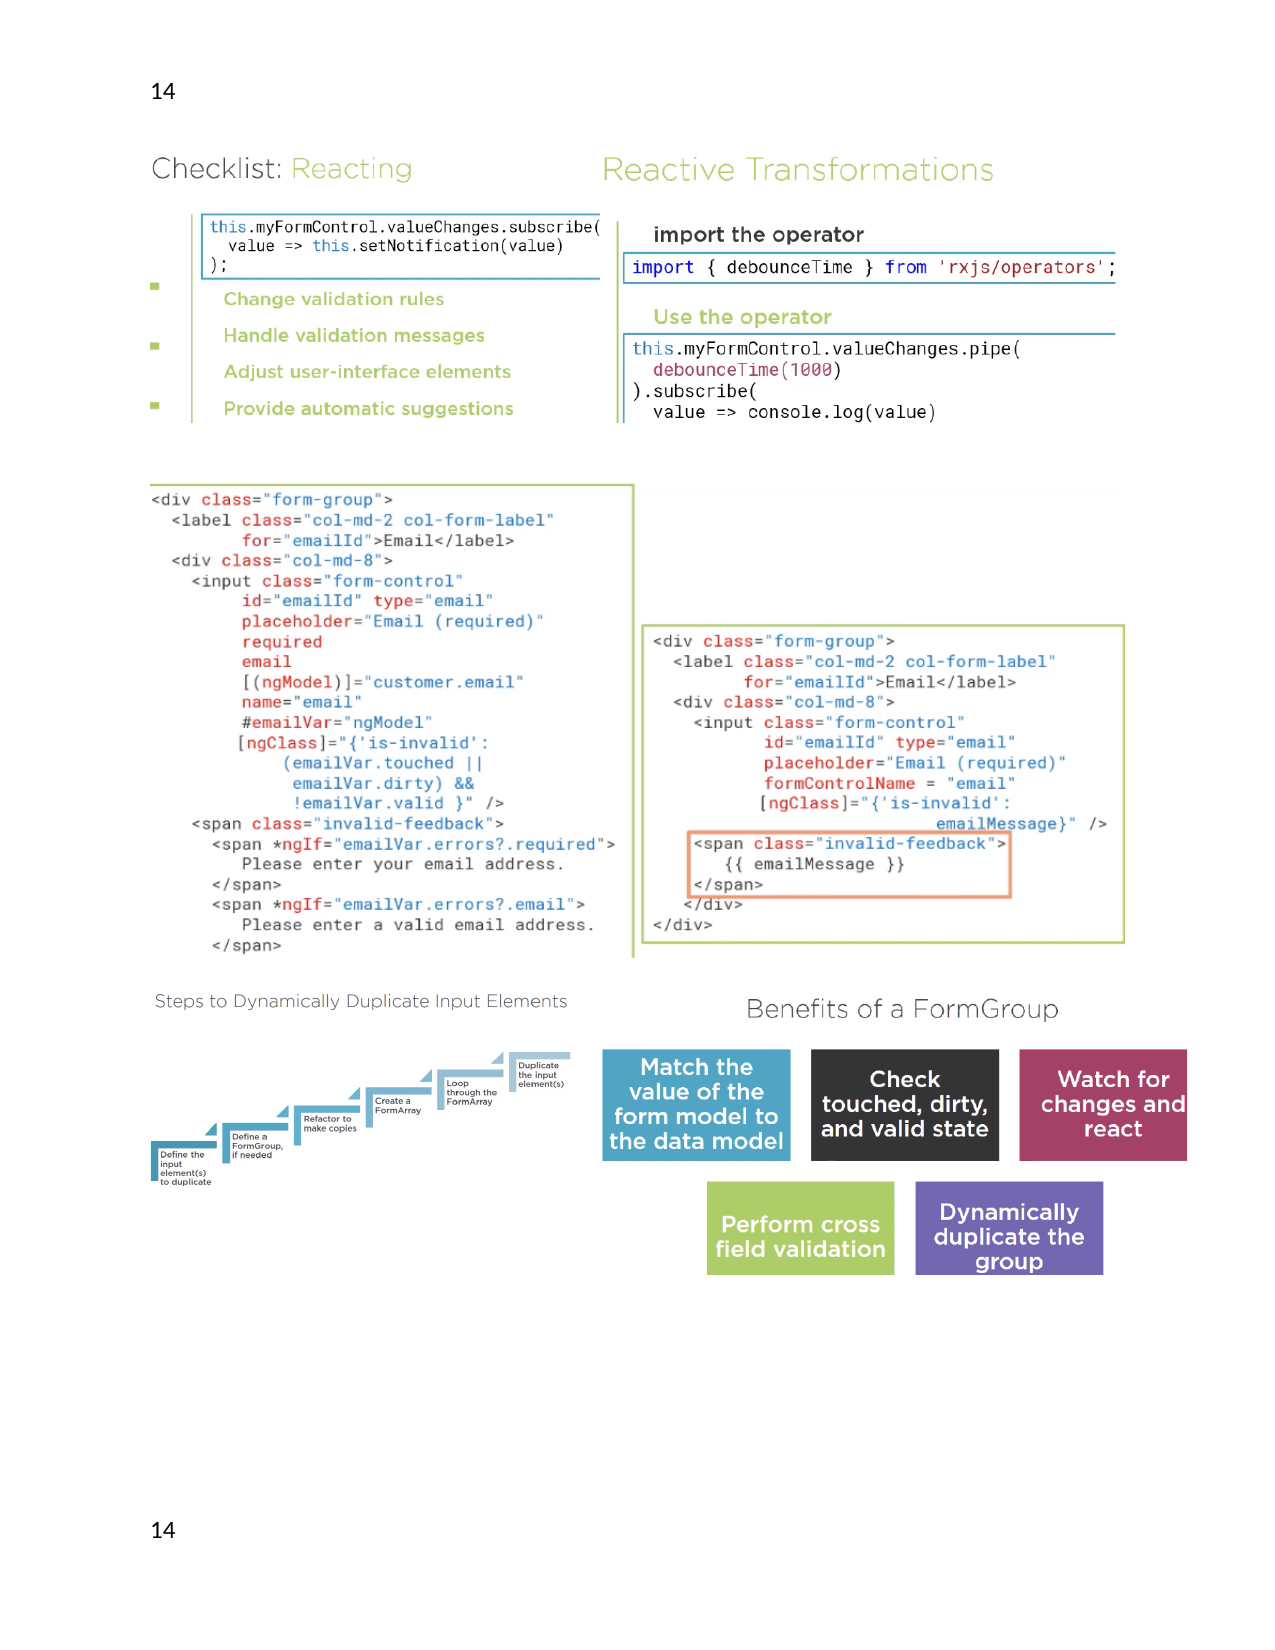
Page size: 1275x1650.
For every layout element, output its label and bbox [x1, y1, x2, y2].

picture [150, 483, 1125, 958]
picture [150, 150, 1116, 423]
picture [600, 988, 1188, 1275]
picture [150, 988, 571, 1186]
